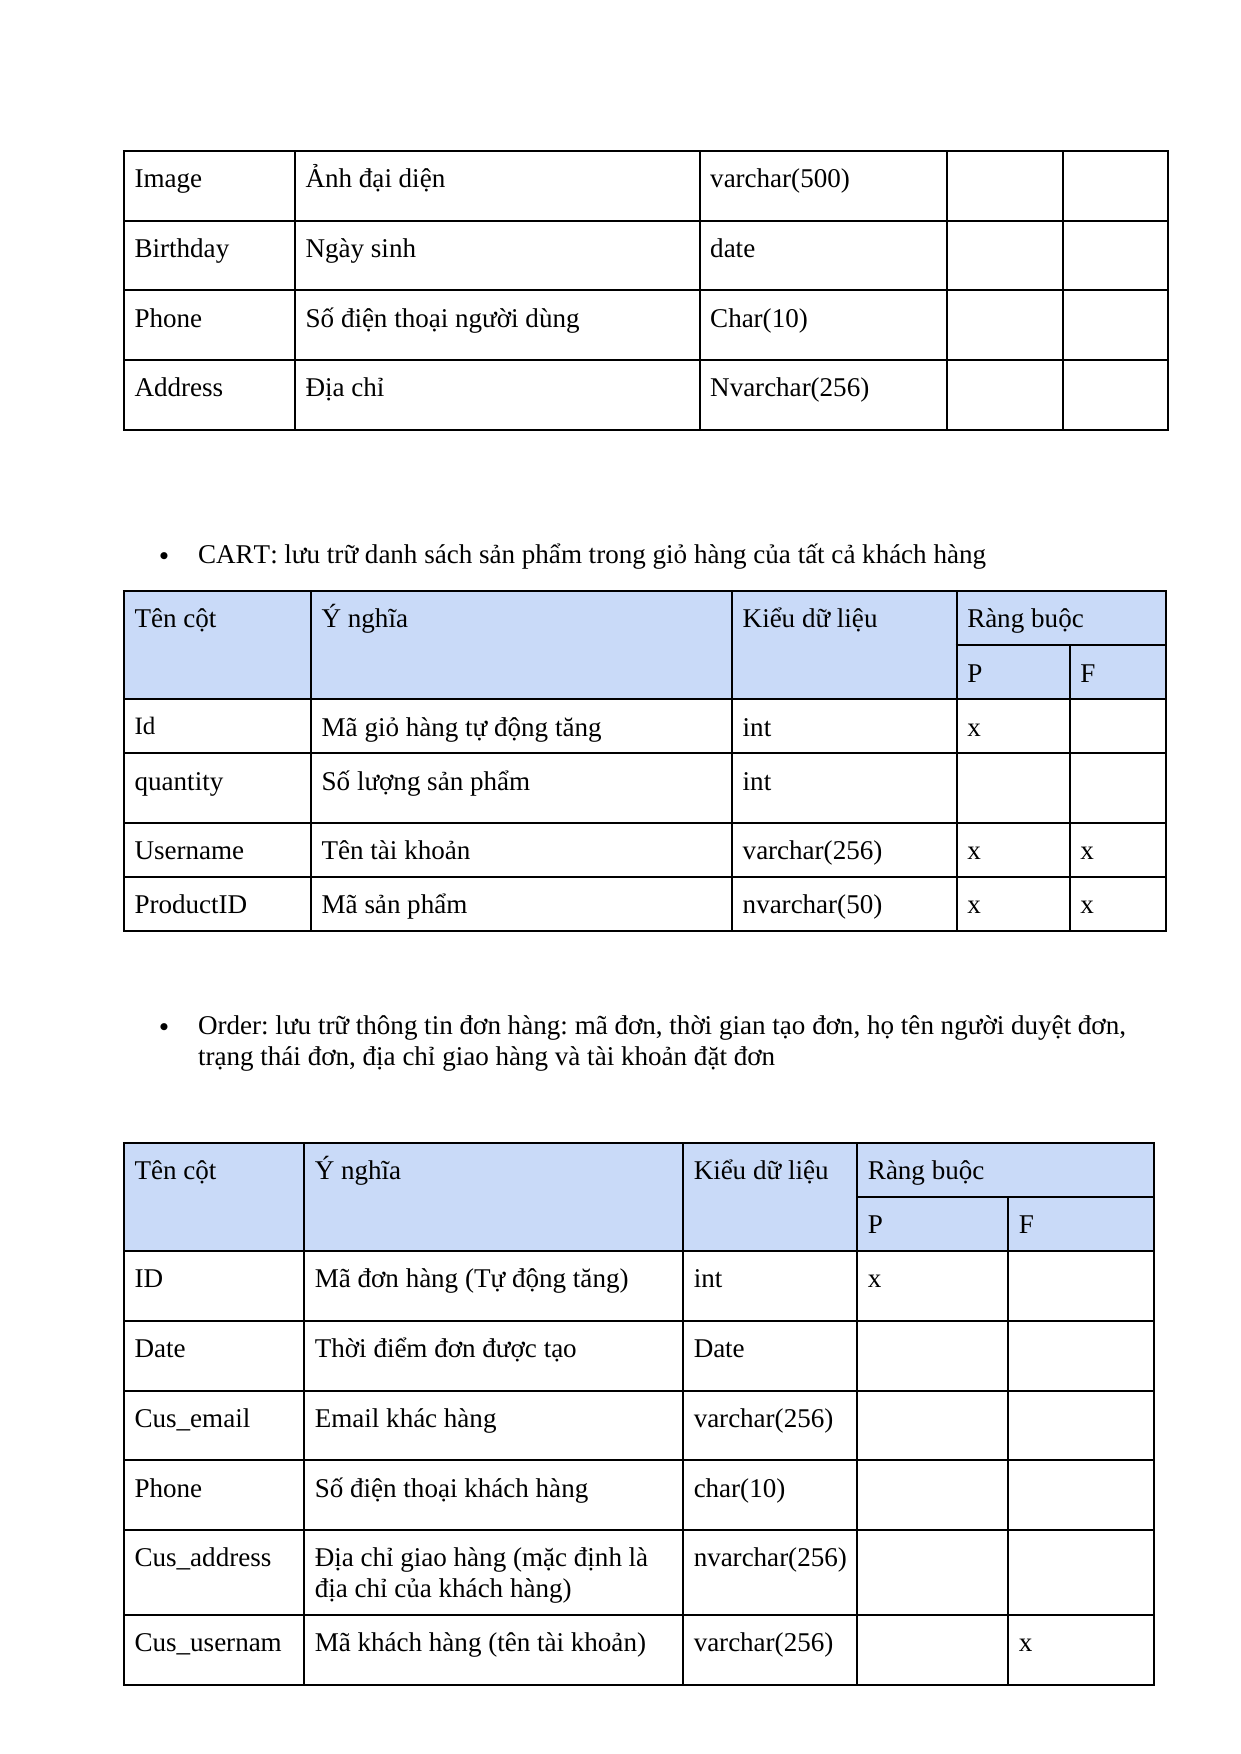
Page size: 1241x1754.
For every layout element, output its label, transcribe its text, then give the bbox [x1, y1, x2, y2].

table_cell date [701, 222, 946, 289]
table_cell ID [125, 1252, 303, 1320]
table_cell int [733, 754, 956, 822]
table_cell [1064, 222, 1167, 289]
table_cell Email khác hàng [305, 1392, 682, 1459]
table_cell x [958, 700, 1069, 752]
table_cell [858, 1461, 1007, 1529]
table_cell x [858, 1252, 1007, 1320]
table_cell [1009, 1531, 1153, 1614]
table_cell Địa chỉ giao hàng (mặc định là địa chỉ của khách hàng) [305, 1531, 682, 1614]
table_header Tên cột [125, 1144, 303, 1250]
table_cell Address [125, 361, 294, 429]
table_cell Cus_address [125, 1531, 303, 1614]
table_header Ý nghĩa [312, 592, 731, 698]
table_cell Mã giỏ hàng tự động tăng [312, 700, 731, 752]
table_header Ràng buộc [958, 592, 1165, 644]
table_cell [858, 1531, 1007, 1614]
table_cell Ảnh đại diện [296, 152, 699, 220]
table_cell Nvarchar(256) [701, 361, 946, 429]
table_cell Mã sản phẩm [312, 878, 731, 930]
table_cell Mã đơn hàng (Tự động tăng) [305, 1252, 682, 1320]
table_cell quantity [125, 754, 310, 822]
table_cell Username [125, 824, 310, 876]
table_cell Char(10) [701, 291, 946, 359]
table_cell Số điện thoại người dùng [296, 291, 699, 359]
table_cell Ngày sinh [296, 222, 699, 289]
table_cell [1009, 1322, 1153, 1389]
table_cell int [733, 700, 956, 752]
table_cell Date [125, 1322, 303, 1389]
table_cell Birthday [125, 222, 294, 289]
table_cell P [858, 1198, 1007, 1250]
table_cell P [958, 646, 1069, 698]
table_cell varchar(256) [733, 824, 956, 876]
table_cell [305, 1616, 682, 1684]
table_cell x [958, 824, 1069, 876]
table_cell [858, 1392, 1007, 1459]
table_cell x [1009, 1616, 1153, 1684]
table_cell Số điện thoại khách hàng [305, 1461, 682, 1529]
table_cell Cus_username [125, 1616, 303, 1684]
table_cell nvarchar(50) [733, 878, 956, 930]
table_cell x [958, 878, 1069, 930]
table_cell [1009, 1392, 1153, 1459]
table_cell Date [684, 1322, 856, 1389]
table_cell Số lượng sản phẩm [312, 754, 731, 822]
table_cell Cus_email [125, 1392, 303, 1459]
table_cell Phone [125, 291, 294, 359]
table_header Kiểu dữ liệu [733, 592, 956, 698]
table_cell ProductID [125, 878, 310, 930]
table_cell [1064, 361, 1167, 429]
list Order: lưu trữ thông tin đơn hàng: mã đơn, thời gian tạo đơn, họ tên người duyệt đơn, trạng thái đơn, địa chỉ giao hàng và tài khoản đặt đơn [160, 1009, 1142, 1072]
table_cell nvarchar(256) [684, 1531, 856, 1614]
table_cell char(10) [684, 1461, 856, 1529]
table_cell int [684, 1252, 856, 1320]
table_header Kiểu dữ liệu [684, 1144, 856, 1250]
table_header Ý nghĩa [305, 1144, 682, 1250]
table_cell [1009, 1252, 1153, 1320]
table_cell Image [125, 152, 294, 220]
table_cell varchar(256) [684, 1616, 856, 1684]
table_header Ràng buộc [858, 1144, 1153, 1196]
table_cell [1071, 754, 1165, 822]
table_cell varchar(256) [684, 1392, 856, 1459]
table_cell Phone [125, 1461, 303, 1529]
table_cell Tên tài khoản [312, 824, 731, 876]
table_cell [1064, 291, 1167, 359]
table_cell varchar(500) [701, 152, 946, 220]
table_cell [948, 152, 1062, 220]
table_cell [958, 754, 1069, 822]
table_cell F [1071, 646, 1165, 698]
table_cell [1064, 152, 1167, 220]
table_cell [948, 361, 1062, 429]
table_cell [858, 1322, 1007, 1389]
table_cell Thời điểm đơn được tạo [305, 1322, 682, 1389]
table_cell x [1071, 824, 1165, 876]
table_cell x [1071, 878, 1165, 930]
table_cell Địa chỉ [296, 361, 699, 429]
list CART: lưu trữ danh sách sản phẩm trong giỏ hàng của tất cả khách hàng [160, 538, 1142, 569]
table_cell F [1009, 1198, 1153, 1250]
table_cell [858, 1616, 1007, 1684]
table_cell [948, 222, 1062, 289]
table_cell [1071, 700, 1165, 752]
table_cell Id [125, 700, 310, 752]
table_header Tên cột [125, 592, 310, 698]
table_cell [1009, 1461, 1153, 1529]
table_cell [948, 291, 1062, 359]
